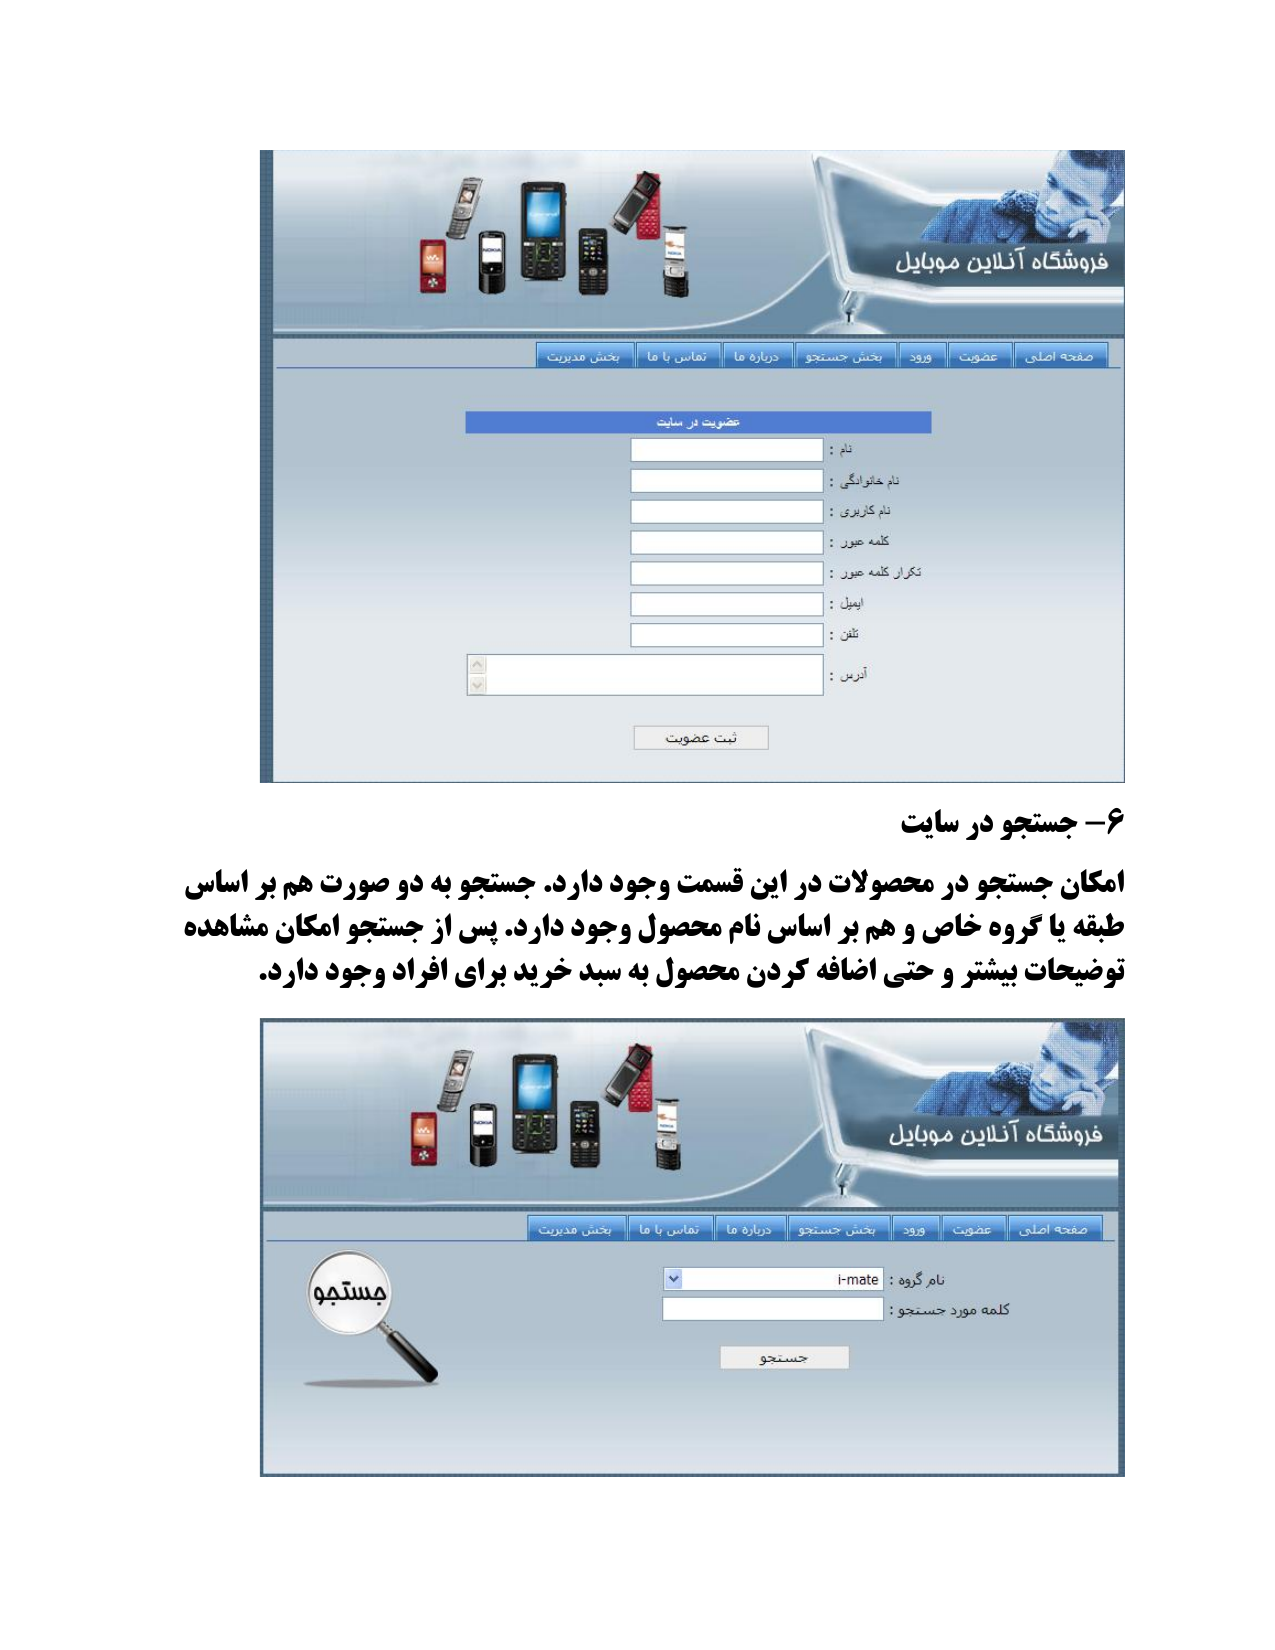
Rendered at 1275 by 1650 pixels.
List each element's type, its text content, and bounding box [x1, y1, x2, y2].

picture [259, 150, 1125, 783]
picture [259, 1018, 1125, 1477]
text امکان جستجو در محصولات در این قسمت وجود دارد. جستجو به دو صورت هم بر اساس طبقه یا گروه خاص و هم بر اساس نام محصول وجود دارد. پس از جستجو امکان مشاهده توضیحات بیشتر و حتی اضافه کردن محصول به سبد خرید برای افراد وجود دارد. [150, 871, 1125, 989]
text 6- جستجو در سایت [150, 810, 1125, 842]
